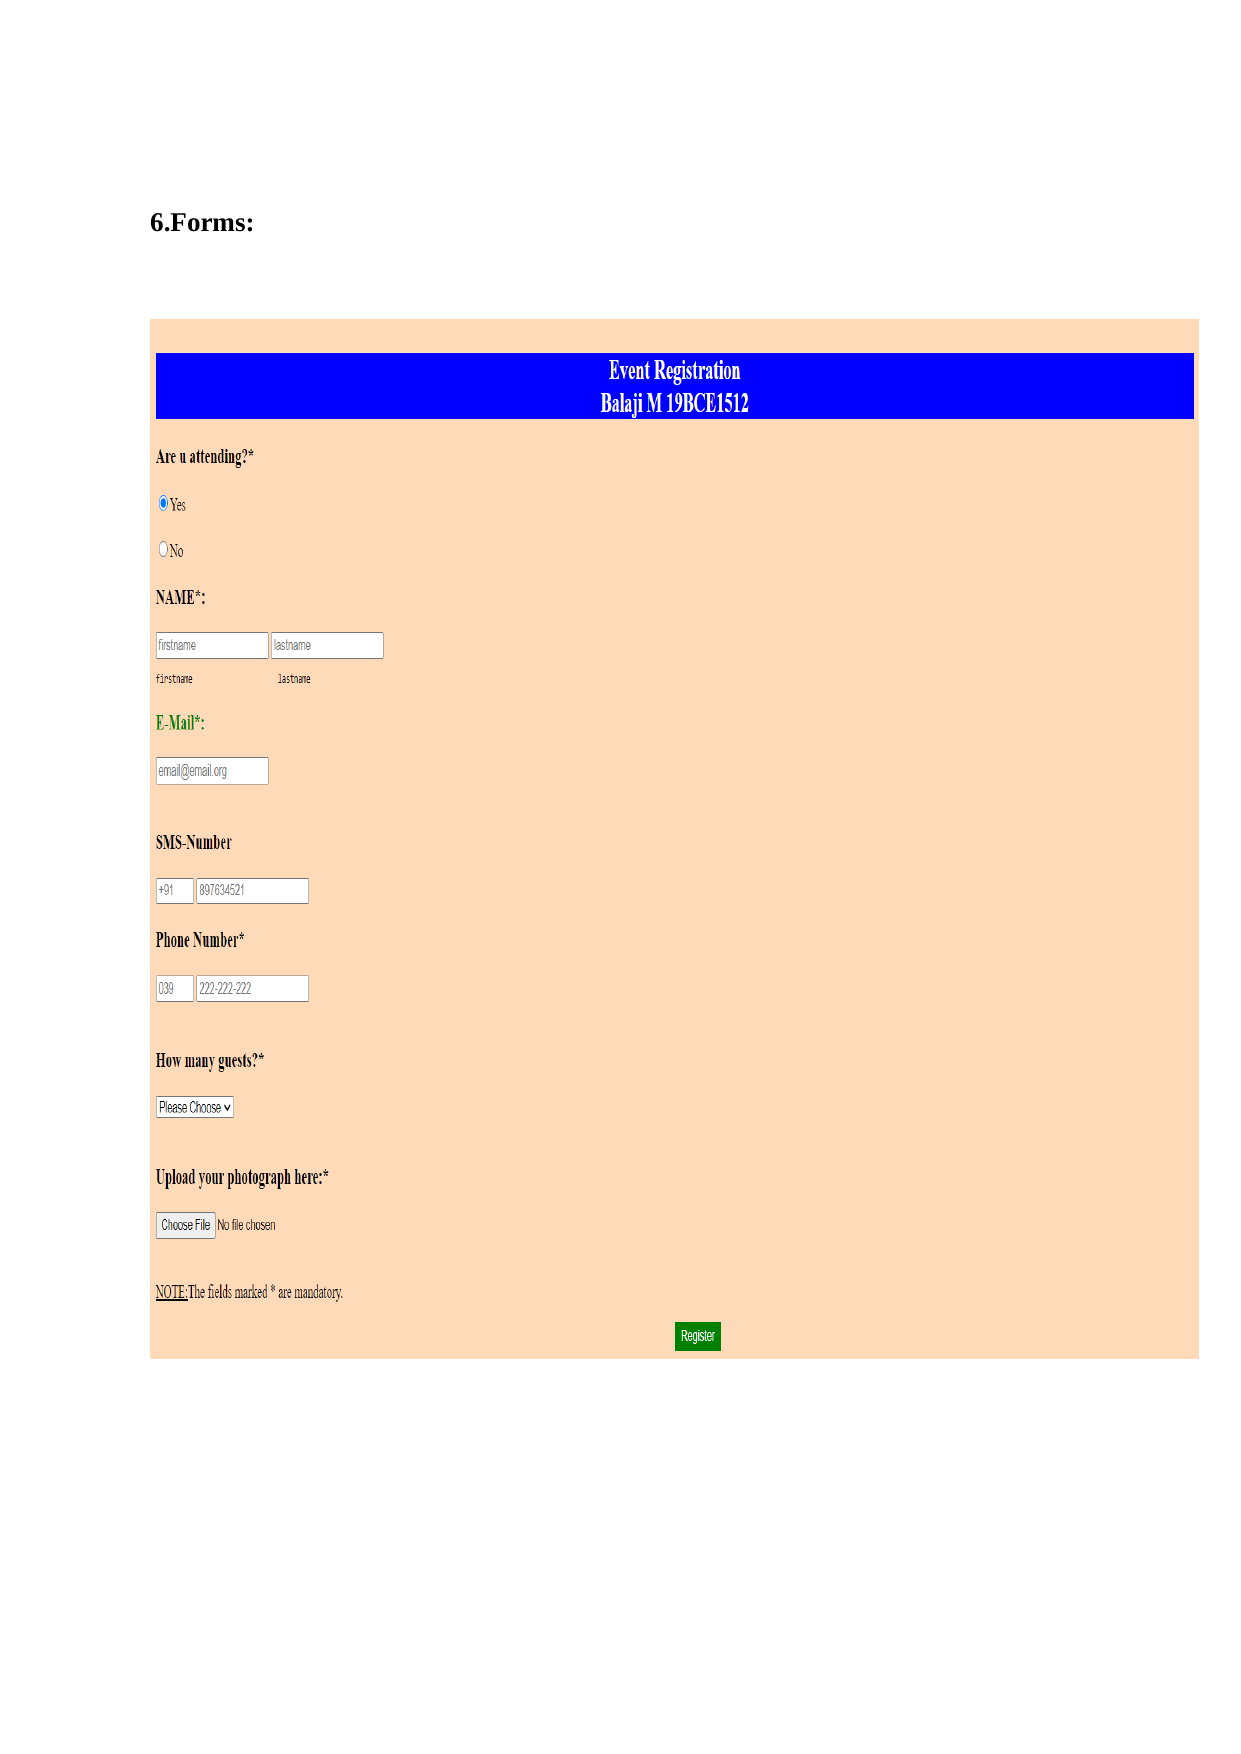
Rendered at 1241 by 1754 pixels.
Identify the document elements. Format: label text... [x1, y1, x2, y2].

picture [150, 319, 1199, 1359]
text 6.Forms: [150, 207, 1090, 238]
